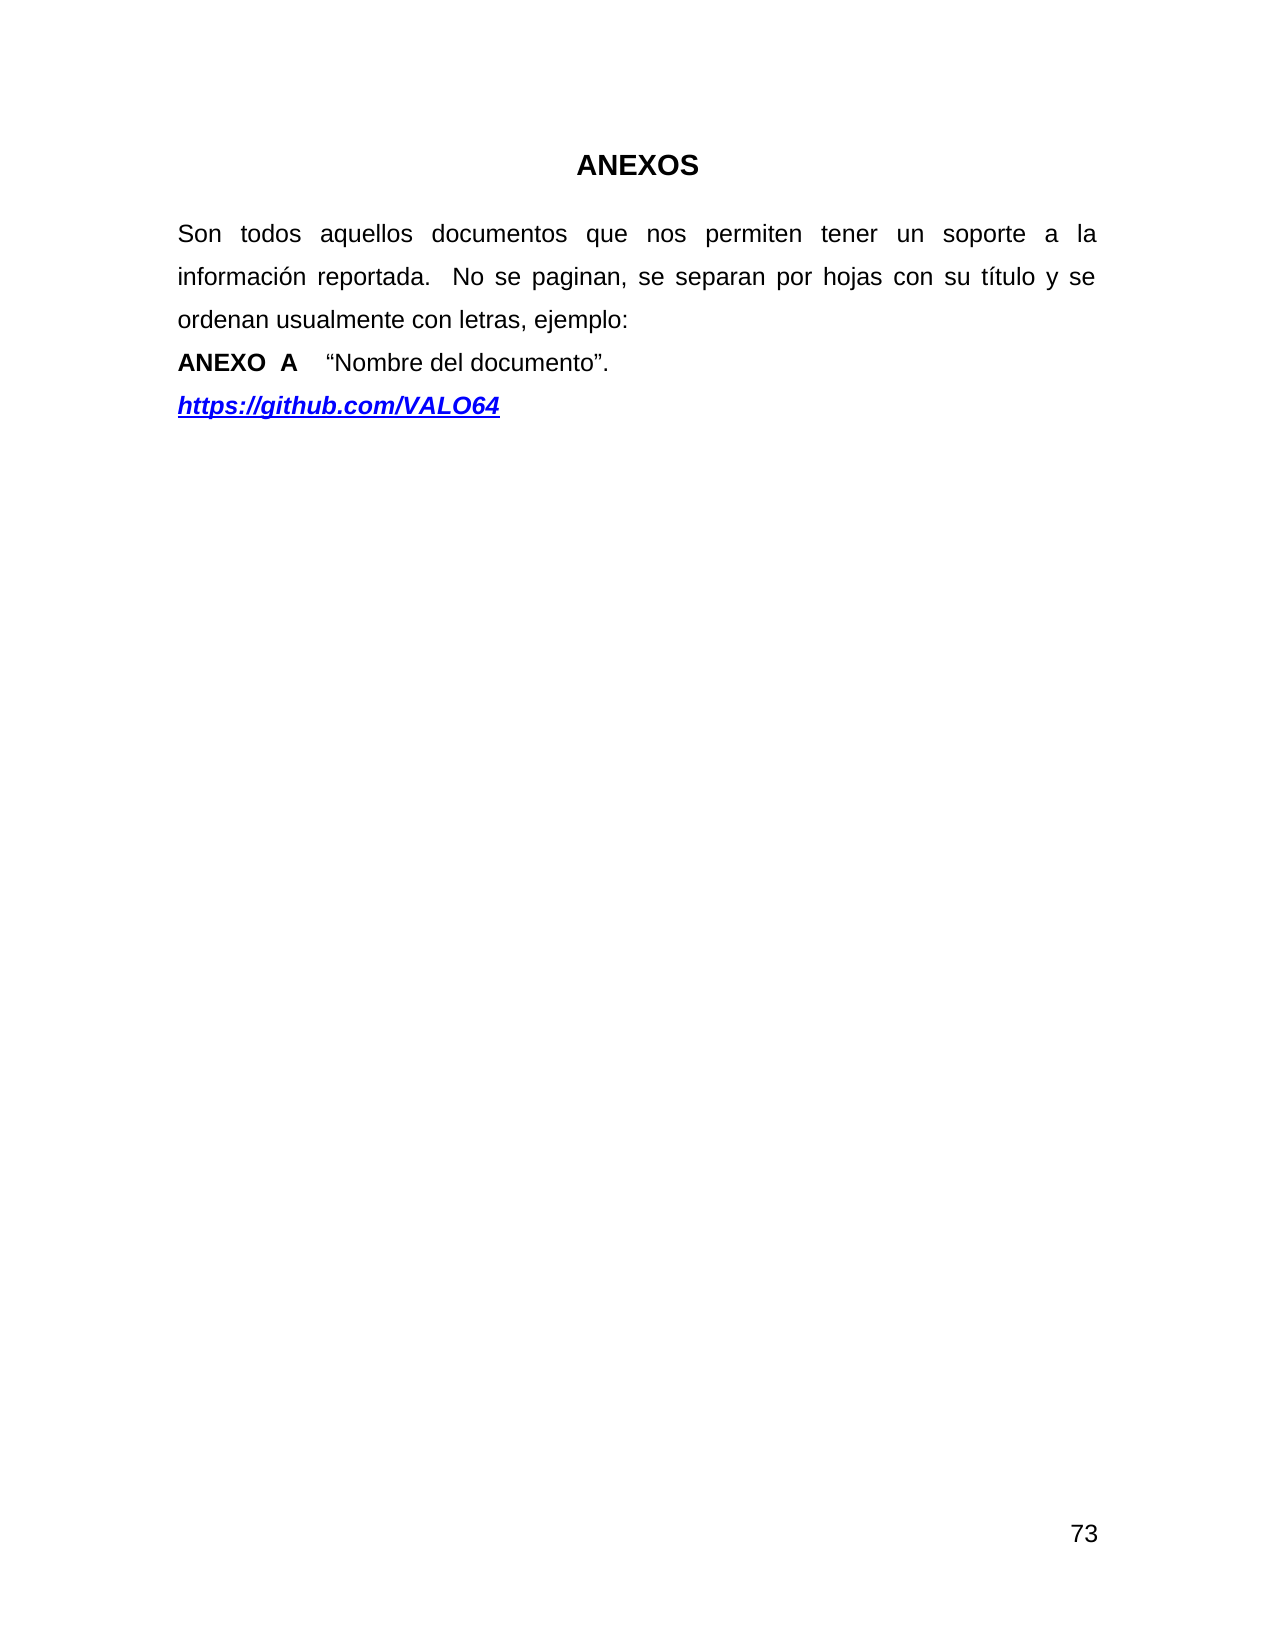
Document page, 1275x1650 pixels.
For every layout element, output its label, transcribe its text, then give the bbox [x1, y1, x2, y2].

text ANEXO A “Nombre del documento”. [177, 348, 1098, 377]
text https://github.com/VALO64 [177, 391, 1098, 420]
text Son todos aquellos documentos que nos permiten tener un soporte a la información reportada. No se paginan, se separan por hojas con su título y se ordenan usualmente con letras, ejemplo: [177, 219, 1098, 334]
list ANEXOS [177, 148, 1098, 181]
